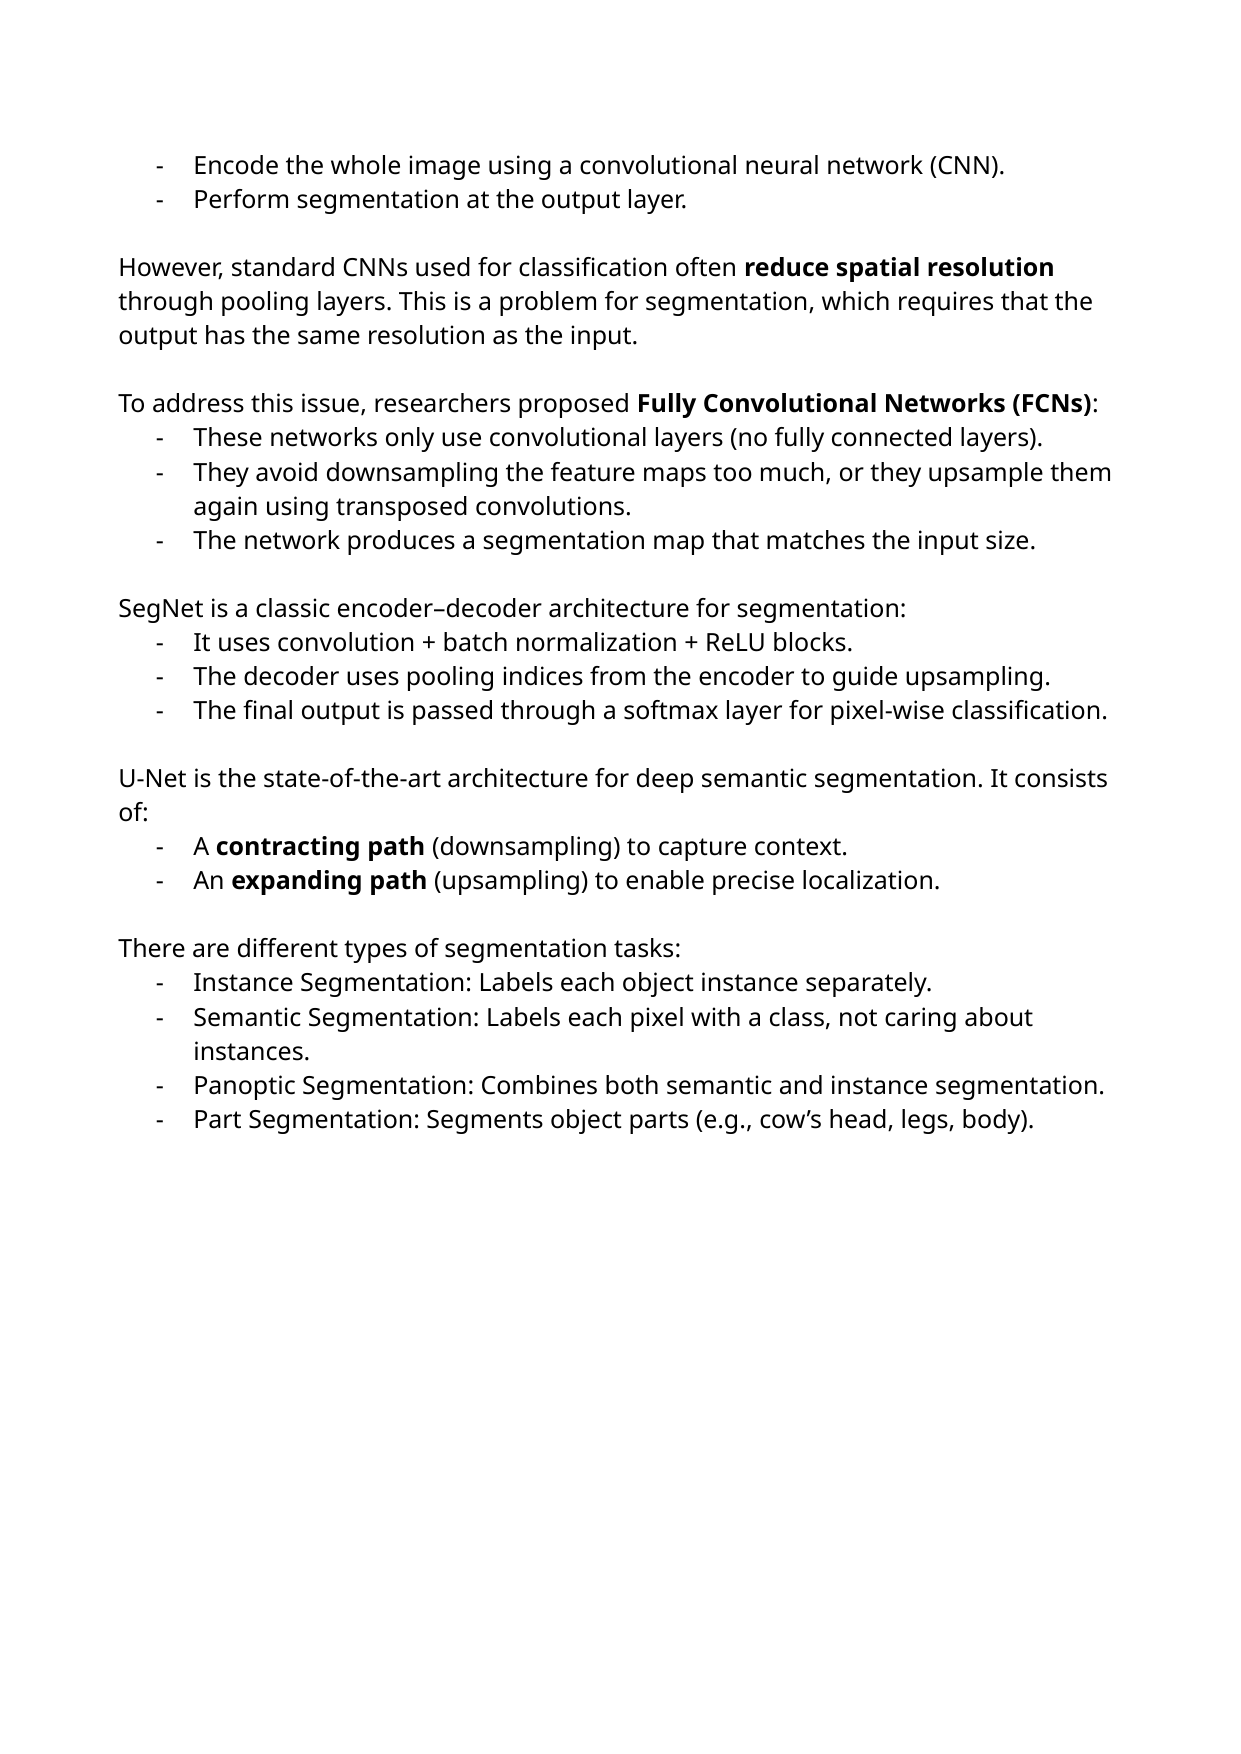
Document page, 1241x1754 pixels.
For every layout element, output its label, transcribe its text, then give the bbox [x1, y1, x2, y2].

text There are different types of segmentation tasks: [118, 931, 1122, 965]
text U-Net is the state-of-the-art architecture for deep semantic segmentation. It consists of: [118, 761, 1122, 829]
list Panoptic Segmentation: Combines both semantic and instance segmentation. [156, 1067, 1122, 1101]
list The final output is passed through a softmax layer for pixel-wise classification. [156, 693, 1122, 727]
list Part Segmentation: Segments object parts (e.g., cow’s head, legs, body). [156, 1101, 1122, 1135]
list A contracting path (downsampling) to capture context. [156, 829, 1122, 863]
text SegNet is a classic encoder–decoder architecture for segmentation: [118, 590, 1122, 624]
list They avoid downsampling the feature maps too much, or they upsample them again using transposed convolutions. [156, 454, 1122, 522]
list Instance Segmentation: Labels each object instance separately. [156, 965, 1122, 999]
list The decoder uses pooling indices from the encoder to guide upsampling. [156, 658, 1122, 693]
list Semantic Segmentation: Labels each pixel with a class, not caring about instances. [156, 999, 1122, 1067]
text To address this issue, researchers proposed Fully Convolutional Networks (FCNs): [118, 386, 1122, 420]
list It uses convolution + batch normalization + ReLU blocks. [156, 624, 1122, 658]
list Perform segmentation at the output layer. [156, 182, 1122, 216]
list The network produces a segmentation map that matches the input size. [156, 522, 1122, 556]
text However, standard CNNs used for classification often reduce spatial resolution through pooling layers. This is a problem for segmentation, which requires that the output has the same resolution as the input. [118, 250, 1122, 352]
list Encode the whole image using a convolutional neural network (CNN). [156, 148, 1122, 182]
list An expanding path (upsampling) to enable precise localization. [156, 863, 1122, 897]
list These networks only use convolutional layers (no fully connected layers). [156, 420, 1122, 454]
